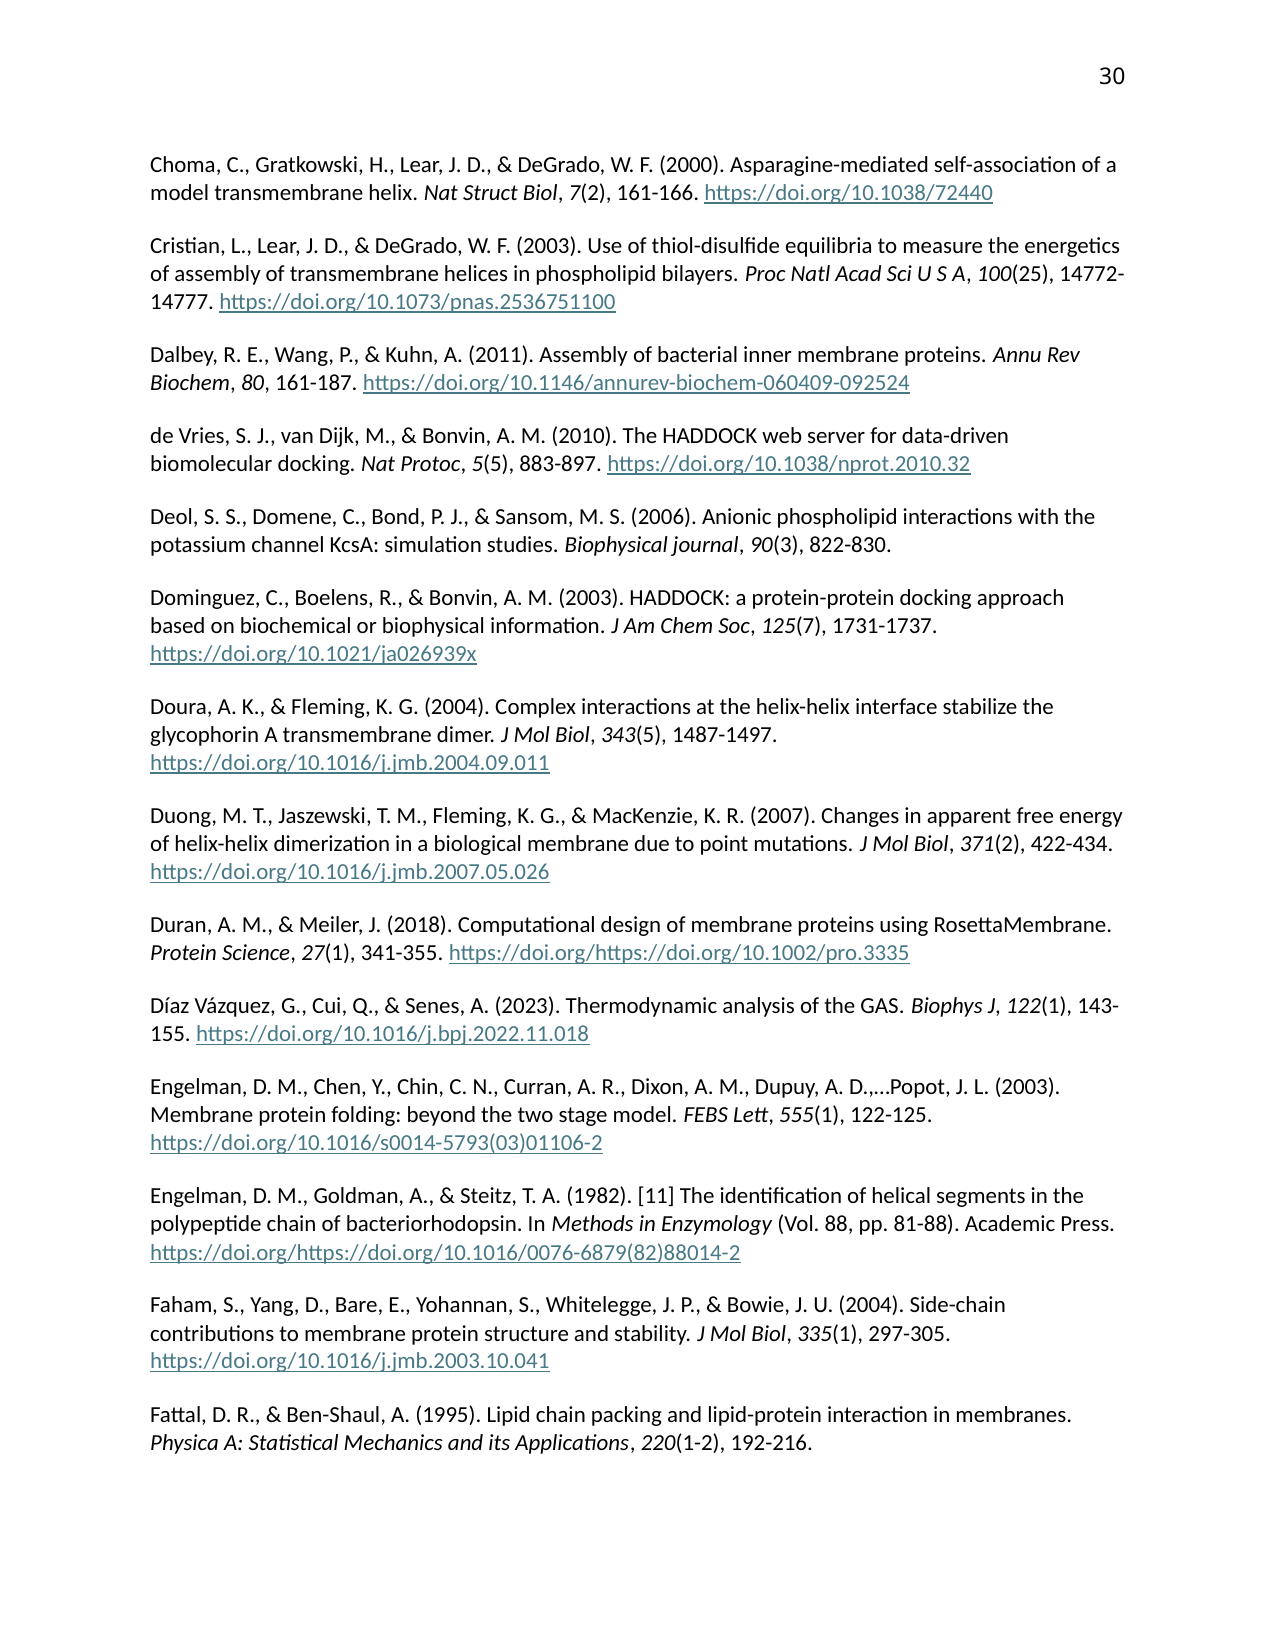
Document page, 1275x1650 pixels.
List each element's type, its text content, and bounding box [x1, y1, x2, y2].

text Duong, M. T., Jaszewski, T. M., Fleming, K. G., & MacKenzie, K. R. (2007). Changes in apparent free energy of helix-helix dimerization in a biological membrane due to point mutations. J Mol Biol, 371(2), 422-434. https://doi.org/10.1016/j.jmb.2007.05.026 [150, 801, 1125, 885]
text Díaz Vázquez, G., Cui, Q., & Senes, A. (2023). Thermodynamic analysis of the GAS. Biophys J, 122(1), 143-155. https://doi.org/10.1016/j.bpj.2022.11.018 [150, 991, 1125, 1047]
text Engelman, D. M., Chen, Y., Chin, C. N., Curran, A. R., Dixon, A. M., Dupuy, A. D.,…Popot, J. L. (2003). Membrane protein folding: beyond the two stage model. FEBS Lett, 555(1), 122-125. https://doi.org/10.1016/s0014-5793(03)01106-2 [150, 1072, 1125, 1157]
text Duran, A. M., & Meiler, J. (2018). Computational design of membrane proteins using RosettaMembrane. Protein Science, 27(1), 341-355. https://doi.org/https://doi.org/10.1002/pro.3335 [150, 910, 1125, 966]
text Fattal, D. R., & Ben-Shaul, A. (1995). Lipid chain packing and lipid-protein interaction in membranes. Physica A: Statistical Mechanics and its Applications, 220(1-2), 192-216. [150, 1400, 1125, 1456]
text Deol, S. S., Domene, C., Bond, P. J., & Sansom, M. S. (2006). Anionic phospholipid interactions with the potassium channel KcsA: simulation studies. Biophysical journal, 90(3), 822-830. [150, 502, 1125, 558]
text de Vries, S. J., van Dijk, M., & Bonvin, A. M. (2010). The HADDOCK web server for data-driven biomolecular docking. Nat Protoc, 5(5), 883-897. https://doi.org/10.1038/nprot.2010.32 [150, 421, 1125, 477]
text Doura, A. K., & Fleming, K. G. (2004). Complex interactions at the helix-helix interface stabilize the glycophorin A transmembrane dimer. J Mol Biol, 343(5), 1487-1497. https://doi.org/10.1016/j.jmb.2004.09.011 [150, 692, 1125, 776]
text Faham, S., Yang, D., Bare, E., Yohannan, S., Whitelegge, J. P., & Bowie, J. U. (2004). Side-chain contributions to membrane protein structure and stability. J Mol Biol, 335(1), 297-305. https://doi.org/10.1016/j.jmb.2003.10.041 [150, 1291, 1125, 1375]
text Dalbey, R. E., Wang, P., & Kuhn, A. (2011). Assembly of bacterial inner membrane proteins. Annu Rev Biochem, 80, 161-187. https://doi.org/10.1146/annurev-biochem-060409-092524 [150, 340, 1125, 396]
text Choma, C., Gratkowski, H., Lear, J. D., & DeGrado, W. F. (2000). Asparagine-mediated self-association of a model transmembrane helix. Nat Struct Biol, 7(2), 161-166. https://doi.org/10.1038/72440 [150, 150, 1125, 206]
text Engelman, D. M., Goldman, A., & Steitz, T. A. (1982). [11] The identification of helical segments in the polypeptide chain of bacteriorhodopsin. In Methods in Enzymology (Vol. 88, pp. 81-88). Academic Press. https://doi.org/https://doi.org/10.1016/0076-6879(82)88014-2 [150, 1182, 1125, 1266]
text Dominguez, C., Boelens, R., & Bonvin, A. M. (2003). HADDOCK: a protein-protein docking approach based on biochemical or biophysical information. J Am Chem Soc, 125(7), 1731-1737. https://doi.org/10.1021/ja026939x [150, 583, 1125, 667]
text Cristian, L., Lear, J. D., & DeGrado, W. F. (2003). Use of thiol-disulfide equilibria to measure the energetics of assembly of transmembrane helices in phospholipid bilayers. Proc Natl Acad Sci U S A, 100(25), 14772-14777. https://doi.org/10.1073/pnas.2536751100 [150, 231, 1125, 315]
